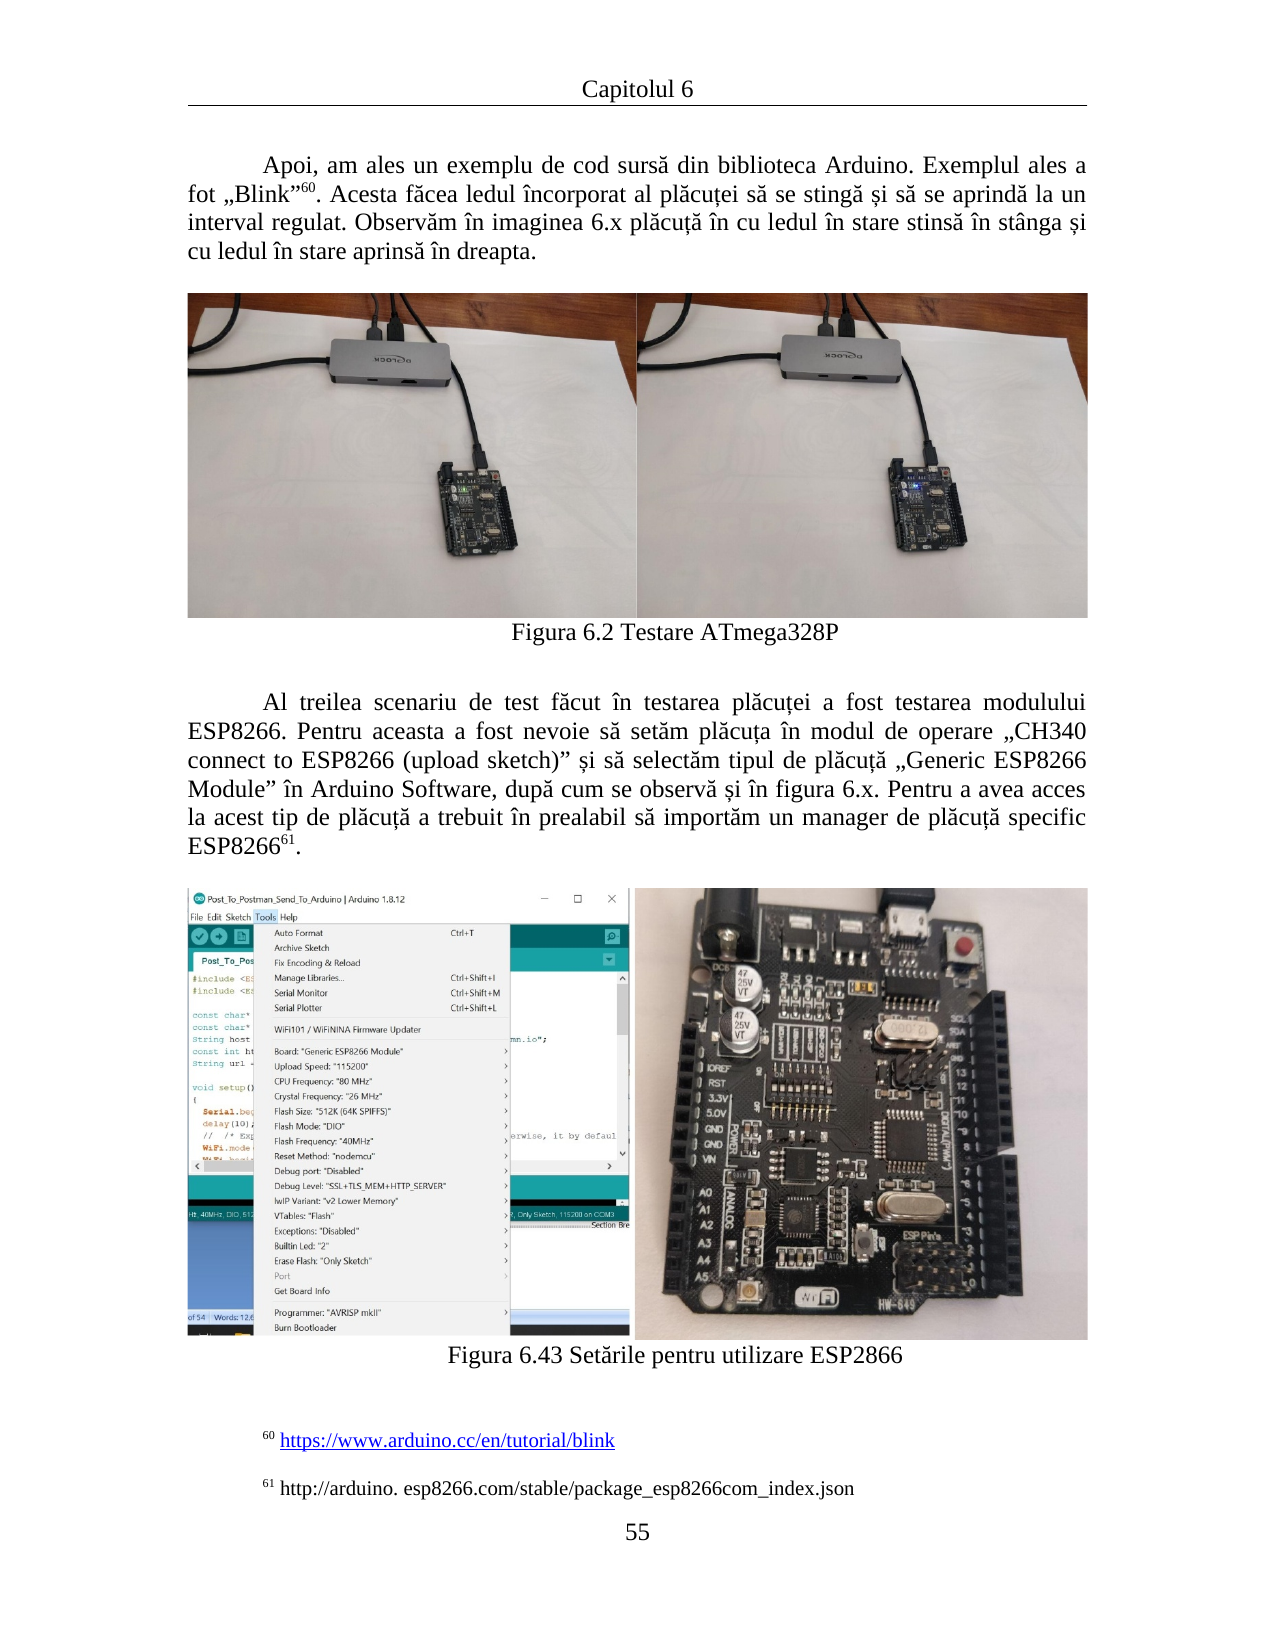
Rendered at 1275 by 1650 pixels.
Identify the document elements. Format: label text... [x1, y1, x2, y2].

text Apoi, am ales un exemplu de cod sursă din biblioteca Arduino. Exemplul ales a fot „Blink”. Acesta făcea ledul încorporat al plăcuței să se stingă și să se aprindă la un interval regulat. Observăm în imaginea 6.x plăcuță în cu ledul în stare stinsă în stânga și cu ledul în stare aprinsă în dreapta. [187, 150, 1087, 265]
picture [187, 293, 1088, 618]
text Al treilea scenariu de test făcut în testarea plăcuței a fost testarea modulului ESP8266. Pentru aceasta a fost nevoie să setăm plăcuța în modul de operare „CH340 connect to ESP8266 (upload sketch)” și să selectăm tipul de plăcuță „Generic ESP8266 Module” în Arduino Software, după cum se observă și în figura 6.x. Pentru a avea acces la acest tip de plăcuță a trebuit în prealabil să importăm un manager de plăcuță specific ESP8266. [187, 687, 1087, 860]
picture [187, 888, 1088, 1340]
